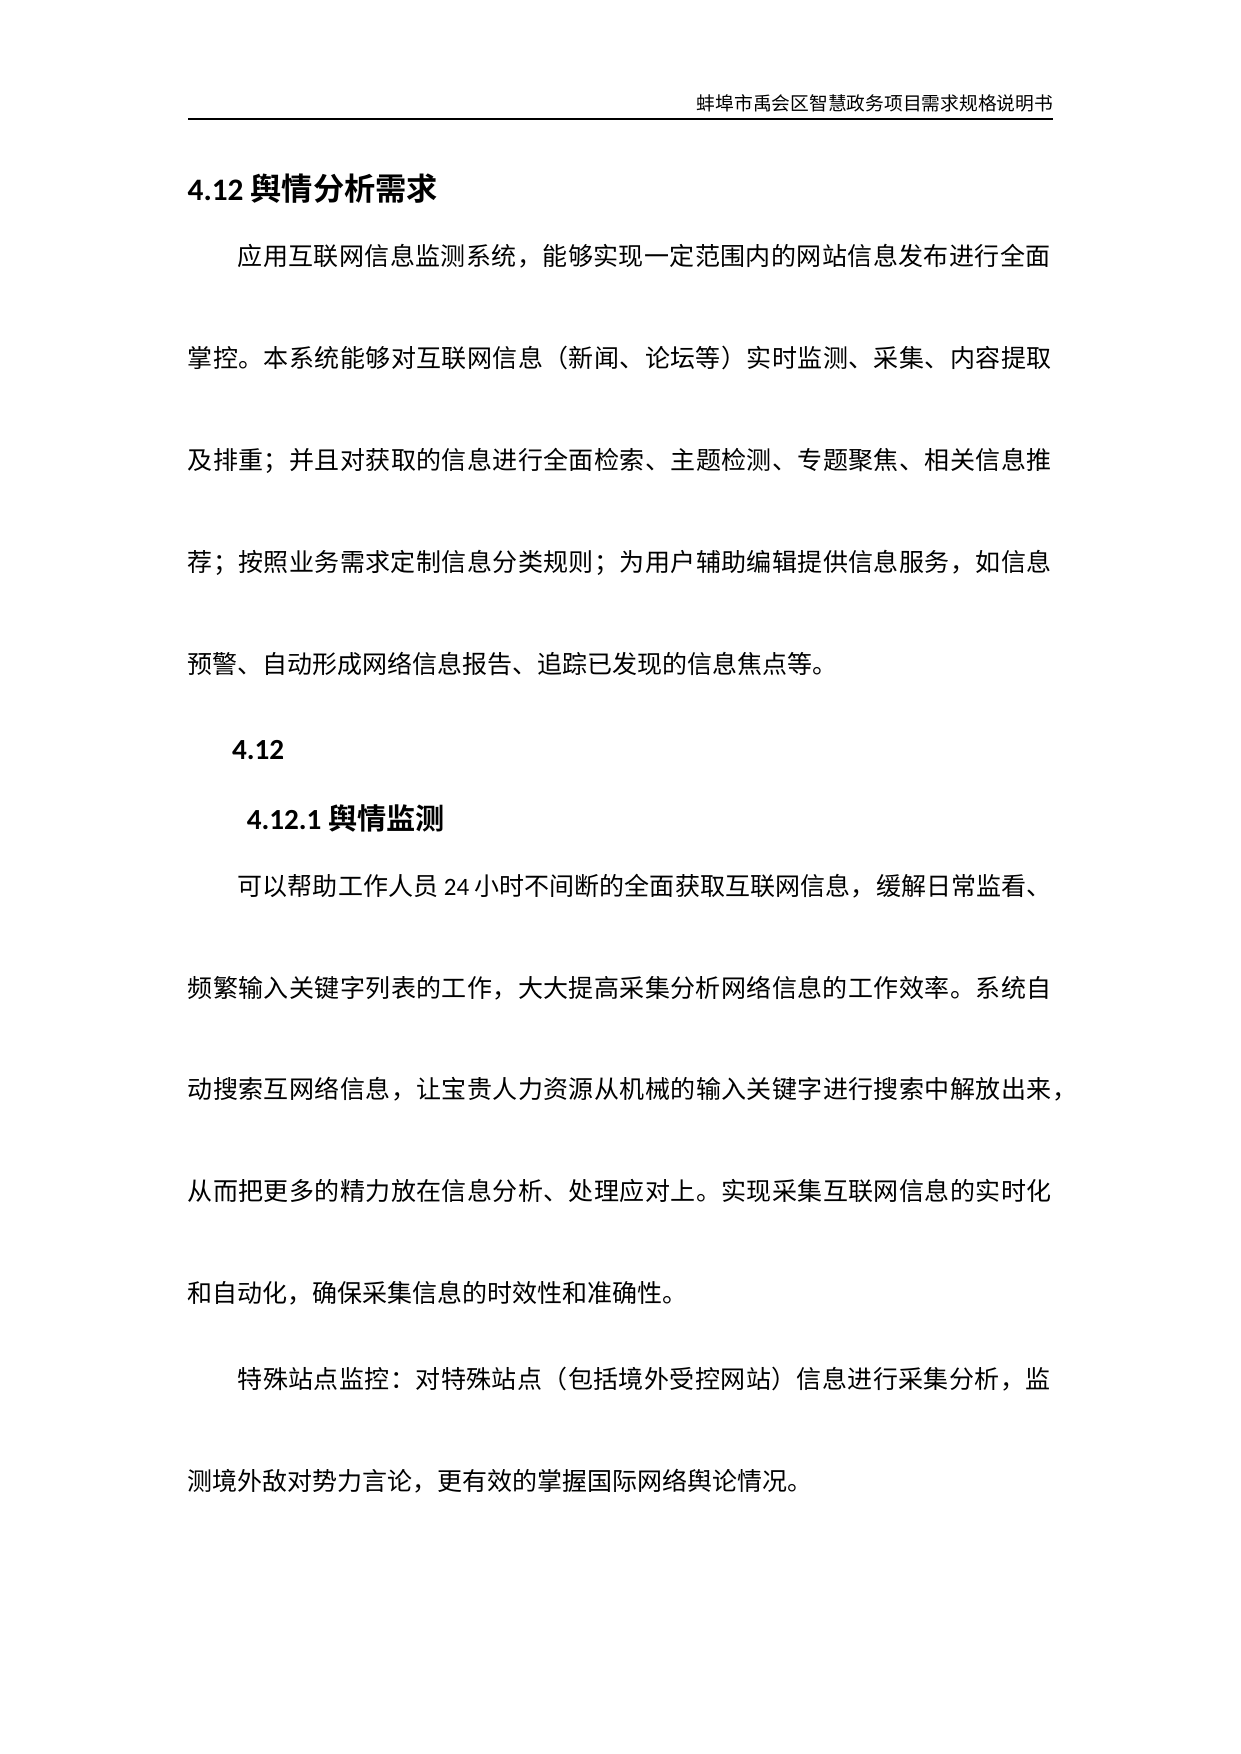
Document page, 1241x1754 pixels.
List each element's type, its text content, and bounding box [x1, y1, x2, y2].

text 可以帮助工作人员24小时不间断的全面获取互联网信息，缓解日常监看、频繁输入关键字列表的工作，大大提高采集分析网络信息的工作效率。系统自动搜索互网络信息，让宝贵人力资源从机械的输入关键字进行搜索中解放出来，从而把更多的精力放在信息分析、处理应对上。实现采集互联网信息的实时化和自动化，确保采集信息的时效性和准确性。 [187, 850, 1053, 1326]
text 特殊站点监控：对特殊站点（包括境外受控网站）信息进行采集分析，监测境外敌对势力言论，更有效的掌握国际网络舆论情况。 [187, 1344, 1053, 1514]
subtitle 舆情分析需求 [187, 153, 1053, 221]
text 应用互联网信息监测系统，能够实现一定范围内的网站信息发布进行全面掌控。本系统能够对互联网信息（新闻、论坛等）实时监测、采集、内容提取及排重；并且对获取的信息进行全面检索、主题检测、专题聚焦、相关信息推荐；按照业务需求定制信息分类规则；为用户辅助编辑提供信息服务，如信息预警、自动形成网络信息报告、追踪已发现的信息焦点等。 [187, 221, 1053, 696]
text 舆情监测 [247, 782, 1053, 850]
